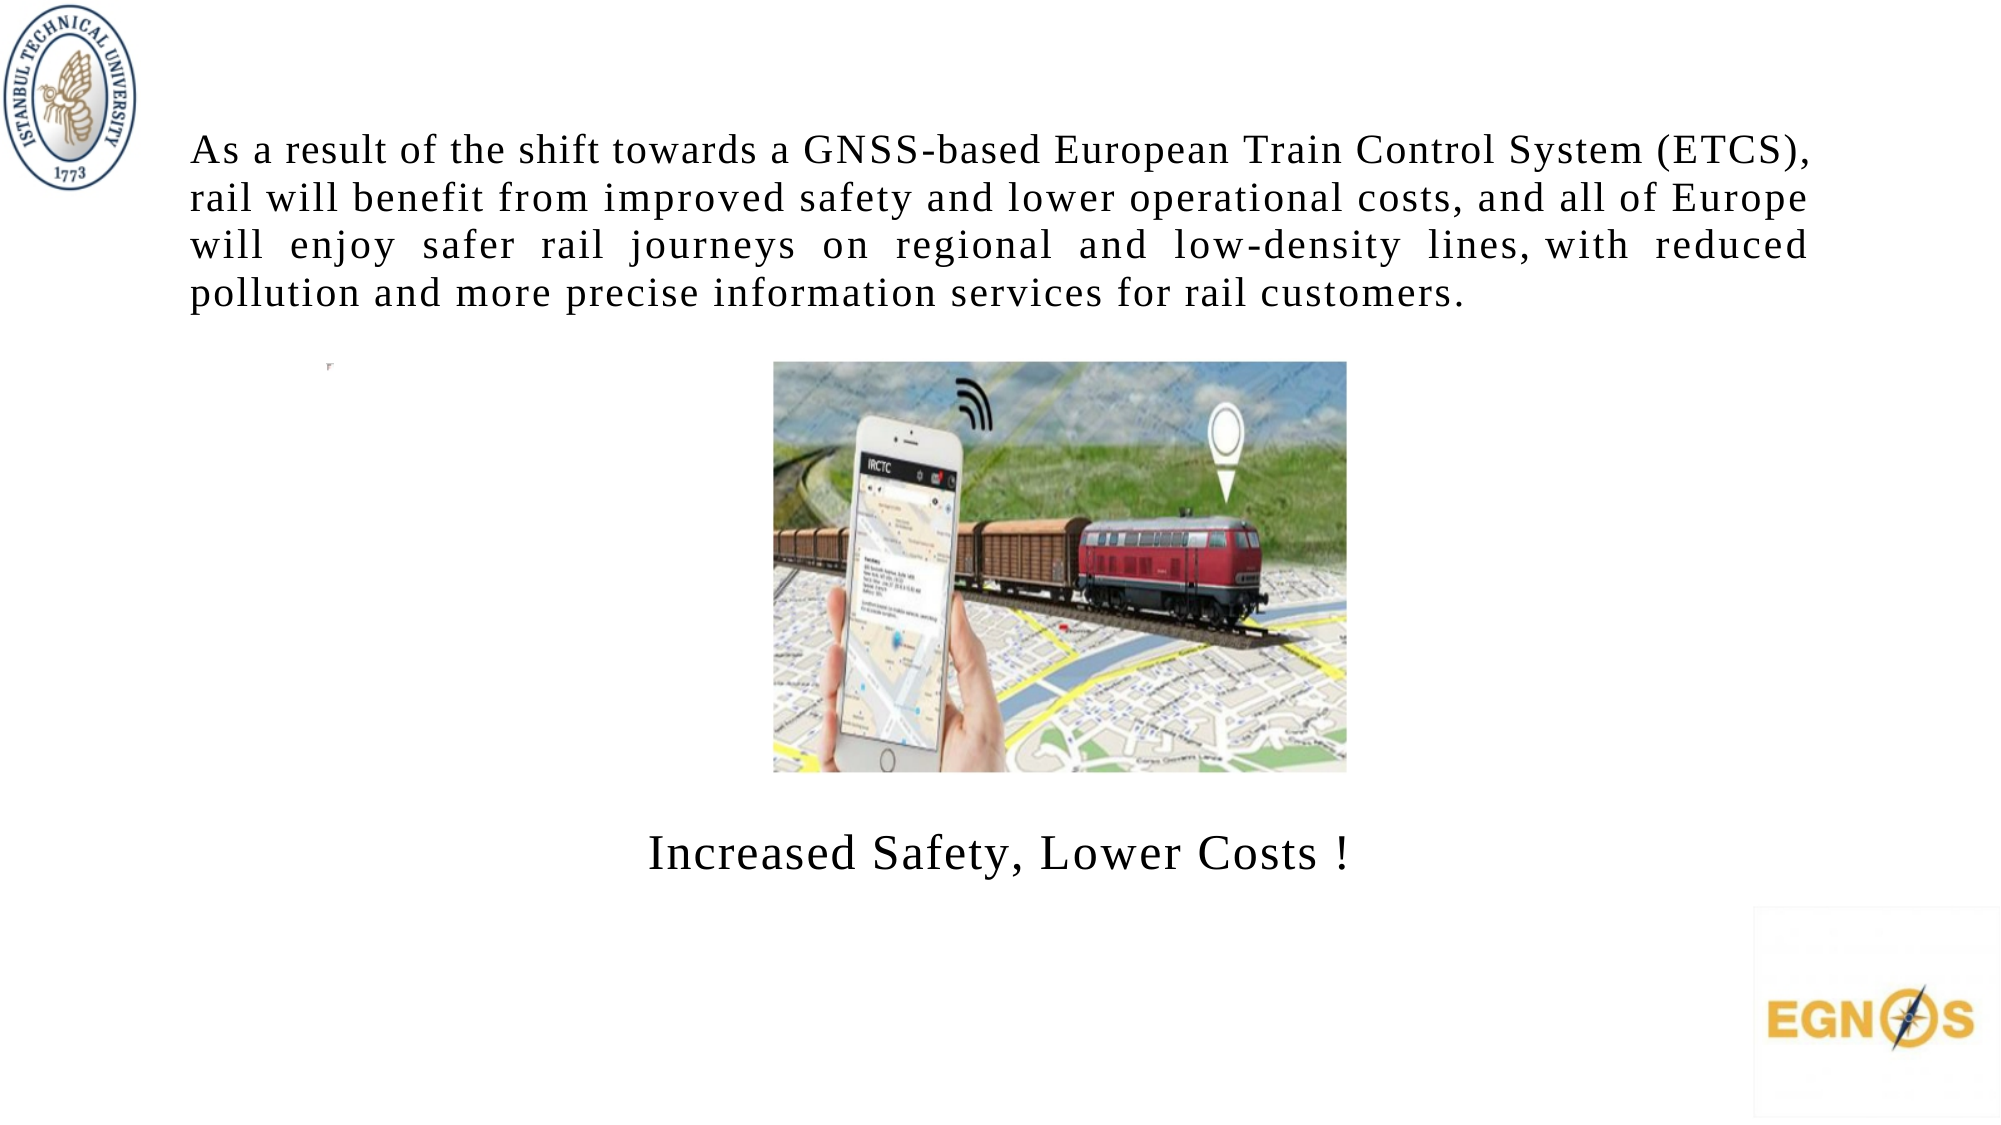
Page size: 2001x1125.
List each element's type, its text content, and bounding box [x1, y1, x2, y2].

picture [1751, 904, 2000, 1119]
text Increased Safety, Lower Costs ! [648, 823, 2000, 880]
text As a result of the shift towards a GNSS-based European Train Control System (ETCS), rail will benefit from improved safety and lower operational costs, and all of Europe will enjoy safer rail journeys on regional and low-density lines, with reduced pollution and more precise information services for rail customers. [190, 124, 1824, 316]
picture [771, 358, 1348, 775]
picture [0, 0, 141, 199]
picture [326, 363, 334, 372]
